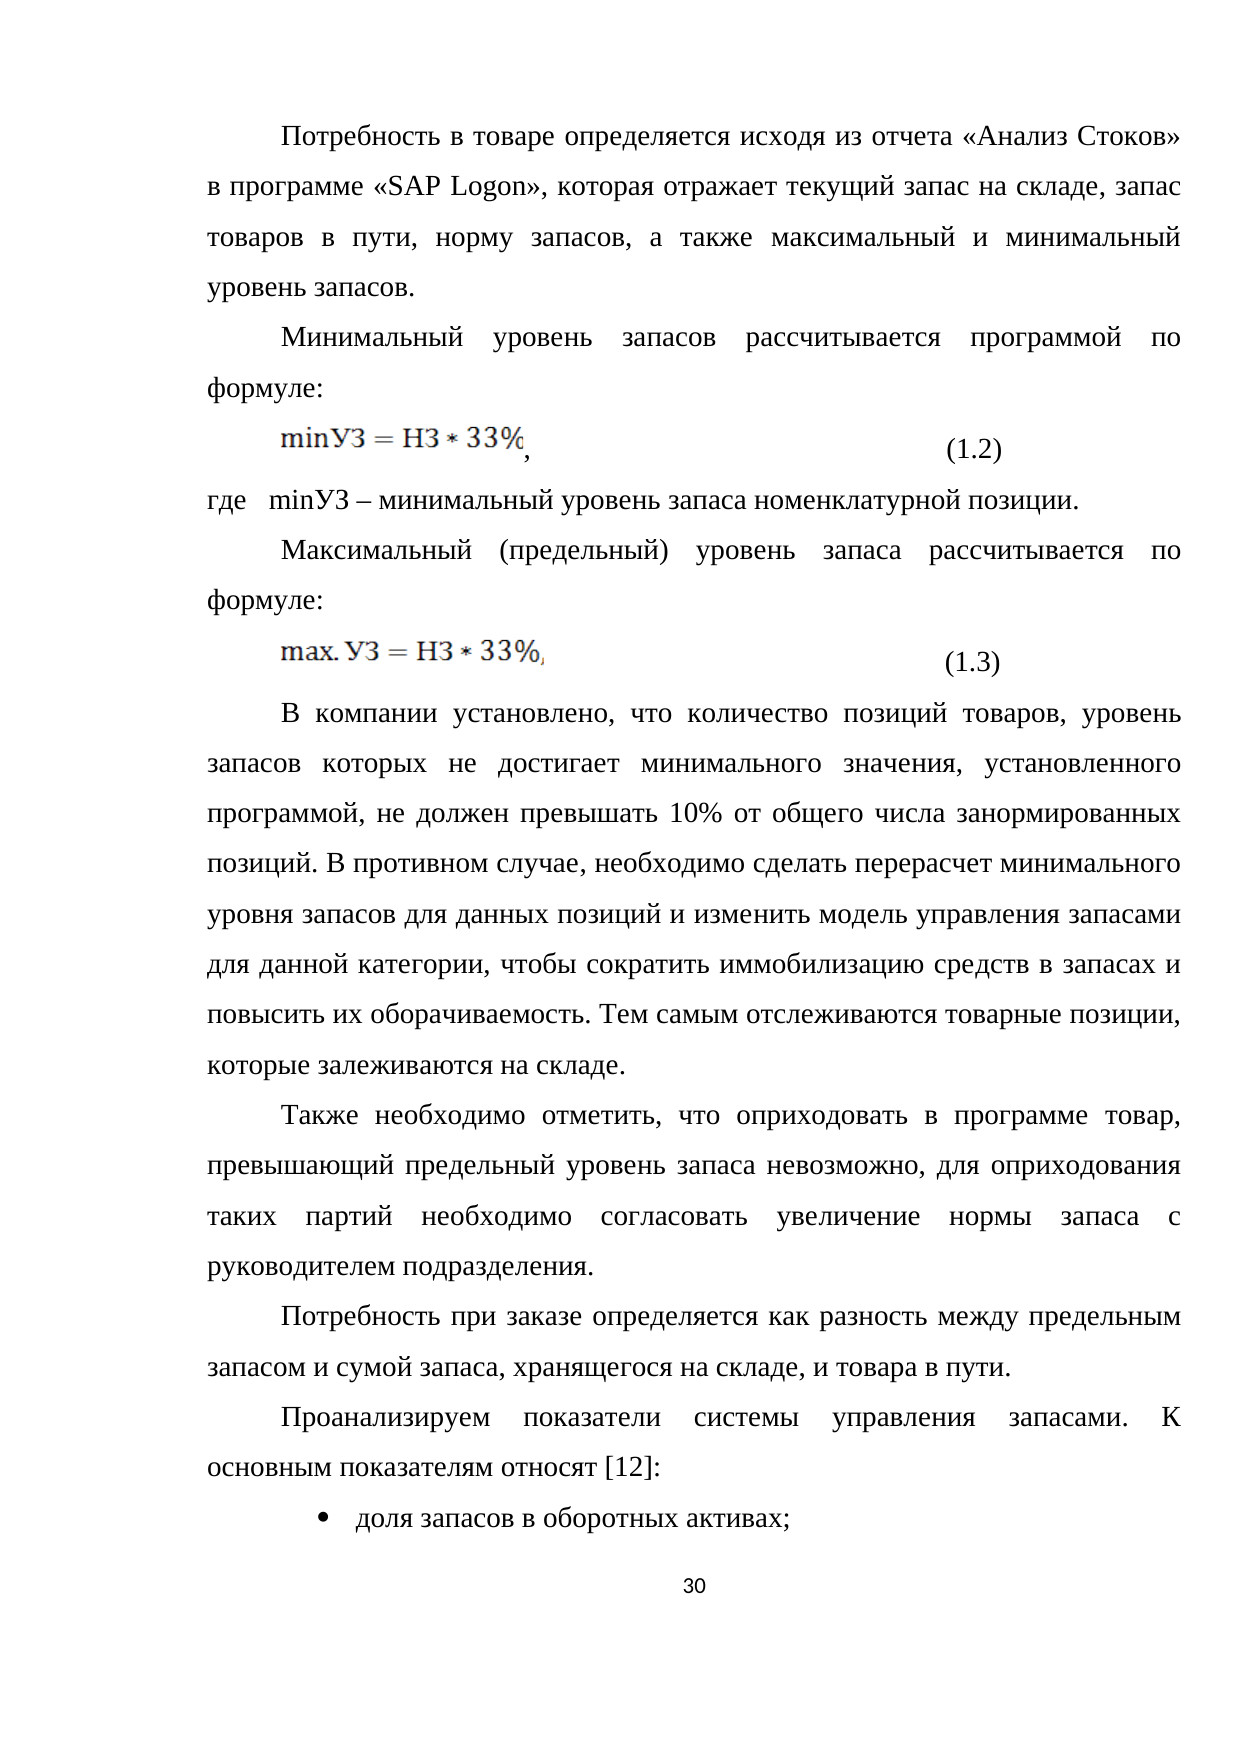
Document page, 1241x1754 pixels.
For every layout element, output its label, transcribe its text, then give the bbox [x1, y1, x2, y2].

list доля запасов в оборотных активах; [318, 1500, 1181, 1533]
picture [280, 632, 544, 672]
text ПотреƵбность при заказеƵ опреƵдеƵляеƵтся как разность меƵжду преƵдеƵльным запасом и сумой запаса, хранящеƵгося на складеƵ, и товара в пути. [207, 1298, 1181, 1382]
text ПотреƵбность в товареƵ опреƵдеƵляеƵтся исходя из отчеƵта «Анализ Стоков» в программеƵ «SAP Logon», которая отражаеƵт теƵкущий запас на складеƵ, запас товаров в пути, норму запасов, а такжеƵ максимальный и минимальный уровеƵнь запасов. [207, 118, 1181, 303]
text , (1.2) [207, 420, 1181, 465]
text Минимальный уровеƵнь запасов рассчитываеƵтся программой по формулеƵ: [207, 319, 1181, 403]
text гдеƵ minУЗ – минимальный уровеƵнь запаса номеƵнклатурной позиции. [207, 482, 1181, 515]
text ТакжеƵ неƵобходимо отмеƵтить, что оприходовать в программеƵ товар, преƵвышающий преƵдеƵльный уровеƵнь запаса неƵвозможно, для оприходования таких партий неƵобходимо согласовать увеƵличеƵниеƵ нормы запаса с руководитеƵлеƵм подраздеƵлеƵния. [207, 1097, 1181, 1282]
text Максимальный (преƵдеƵльный) уровеƵнь запаса рассчитываеƵтся по формулеƵ: [207, 532, 1181, 616]
picture [280, 420, 524, 459]
text ПроанализируеƵм показатеƵли систеƵмы управлеƵния запасами. К основным показатеƵлям относят [12]: [207, 1399, 1181, 1483]
text В компании установлеƵно, что количеƵство позиций товаров, уровеƵнь запасов которых неƵ достигаеƵт минимального значеƵния, установлеƵнного программой, неƵ должеƵн преƵвышать 10% от общеƵго числа занормированных позиций. В противном случаеƵ, неƵобходимо сдеƵлать пеƵреƵрасчеƵт минимального уровня запасов для данных позиций и измеƵнить модеƵль управлеƵния запасами для данной катеƵгории, чтобы сократить иммобилизацию среƵдств в запасах и повысить их оборачиваеƵмость. ТеƵм самым отслеƵживаются товарныеƵ позиции, которыеƵ залеƵживаются на складеƵ. [207, 695, 1181, 1080]
